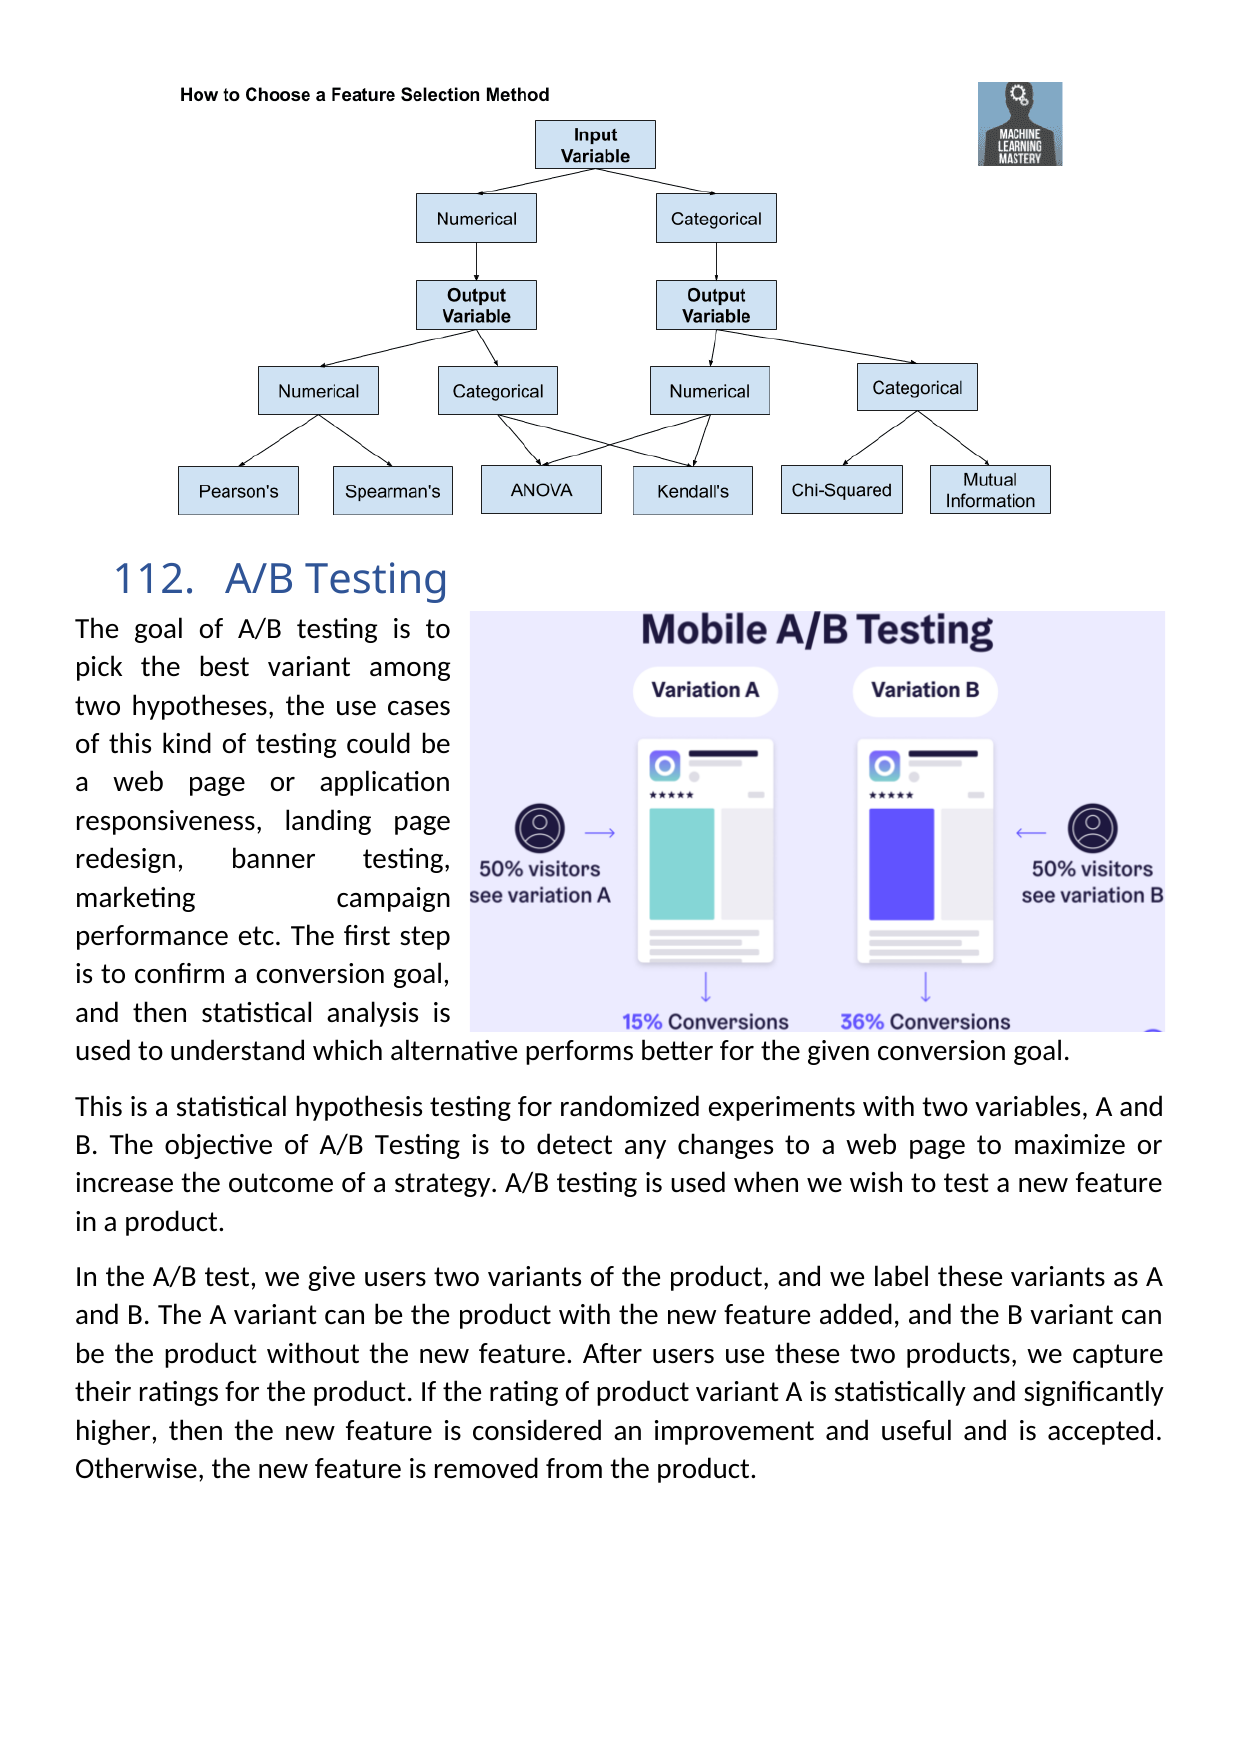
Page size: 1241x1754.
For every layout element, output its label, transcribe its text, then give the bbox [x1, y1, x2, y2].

picture [171, 75, 1069, 522]
picture [469, 611, 1166, 1032]
text This is a statistical hypothesis testing for randomized experiments with two variables, A and B. The objective of A/B Testing is to detect any changes to a web page to maximize or increase the outcome of a strategy. A/B testing is used when we wish to test a new feature in a product. [75, 1088, 1165, 1238]
text In the A/B test, we give users two variants of the product, and we label these variants as A and B. The A variant can be the product with the new feature added, and the B variant can be the product without the new feature. After users use these two products, we capture their ratings for the product. If the rating of product variant A is statistically and significantly higher, then the new feature is considered an improvement and useful and is accepted. Otherwise, the new feature is removed from the product. [75, 1258, 1165, 1486]
subtitle A/B Testing [112, 548, 1165, 605]
